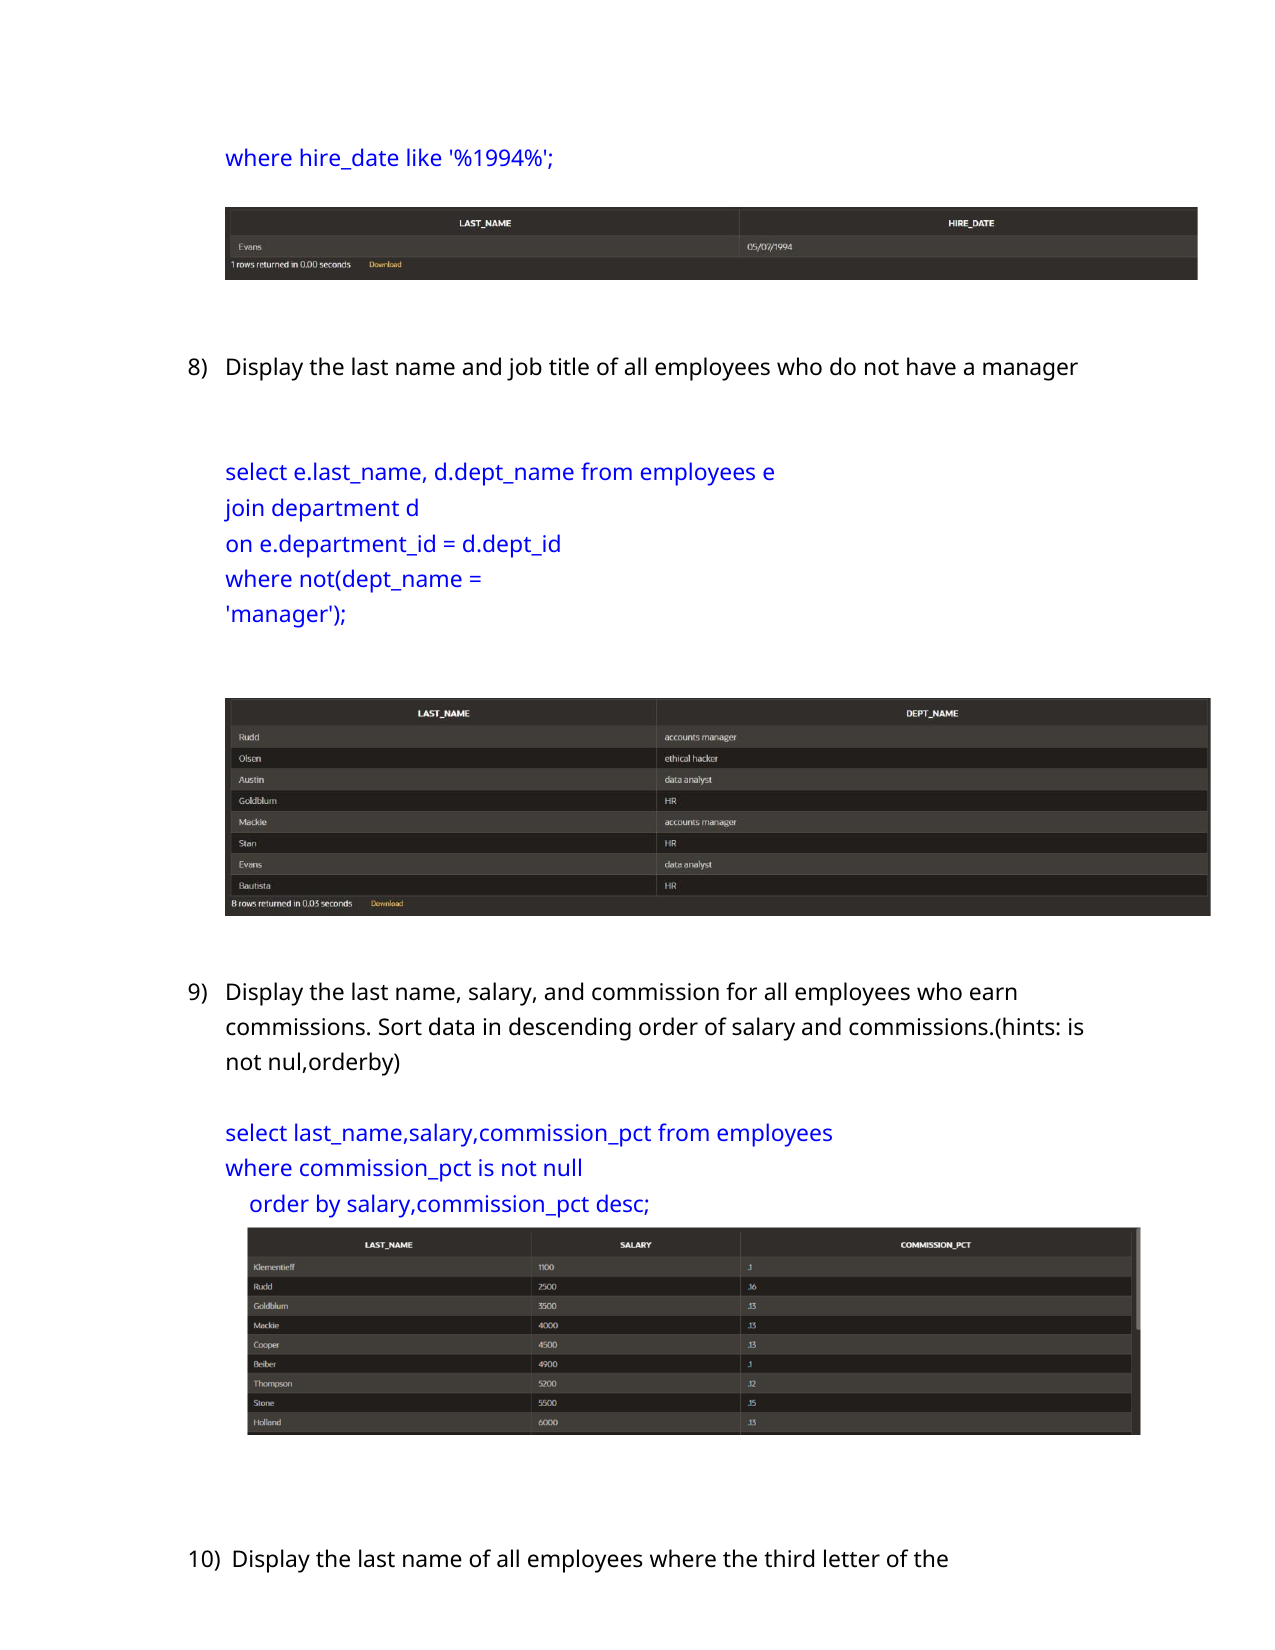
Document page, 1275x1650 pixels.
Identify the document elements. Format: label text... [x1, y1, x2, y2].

text on e.department_id = d.dept_id where not(dept_name = 'manager'); [225, 528, 588, 629]
picture [225, 207, 1198, 280]
picture [225, 1218, 1150, 1435]
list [187, 1514, 1012, 1574]
text select last_name,salary,commission_pct from employees where commission_pct is not null [225, 1117, 846, 1183]
picture [225, 698, 1211, 916]
text select e.last_name, d.dept_name from employees e join department d [225, 456, 777, 523]
list Display the last name, salary, and commission for all employees who earn commissions. Sort data in descending order of salary and commissions.(hints: is not nul,orderby) [187, 975, 1122, 1077]
list Display the last name and job title of all employees who do not have a manager [187, 351, 1225, 382]
text where hire_date like '%1994%'; [225, 142, 1225, 173]
